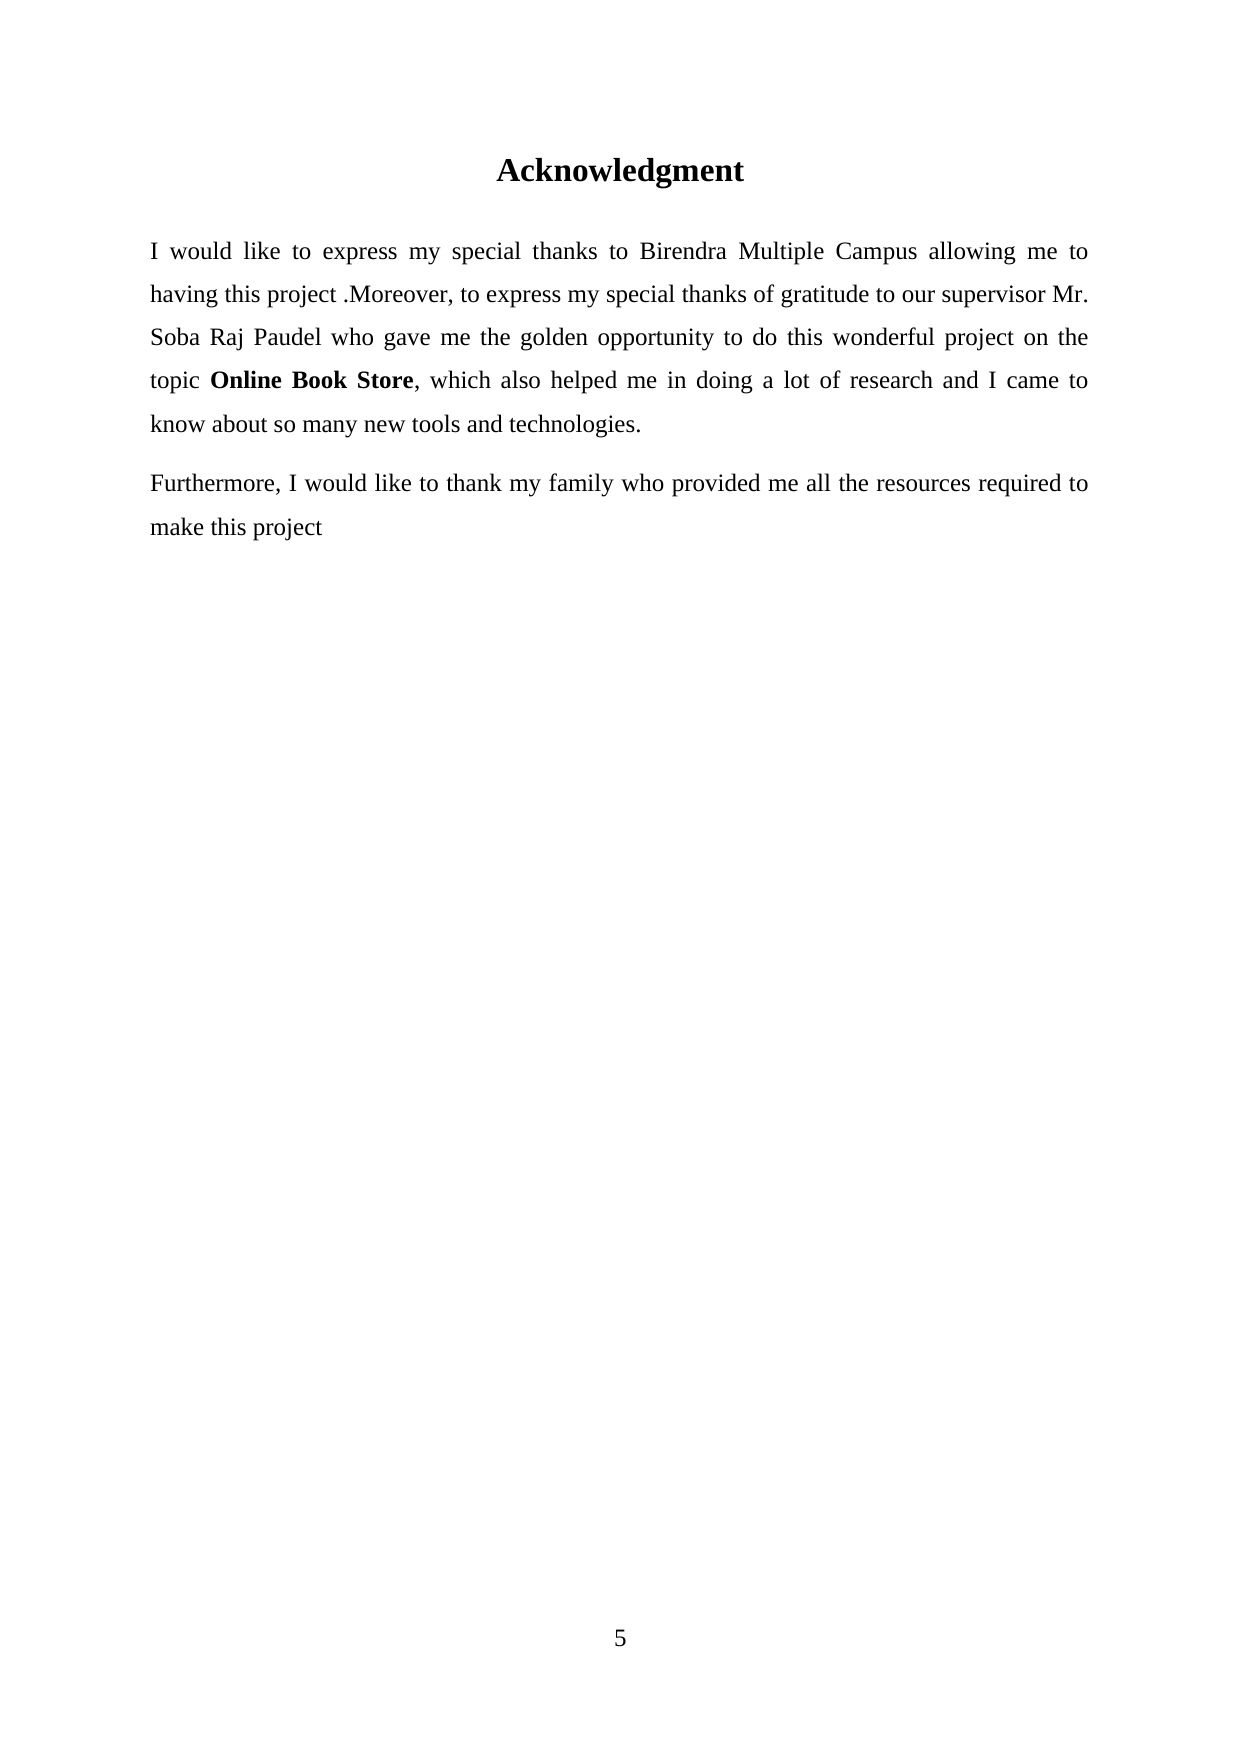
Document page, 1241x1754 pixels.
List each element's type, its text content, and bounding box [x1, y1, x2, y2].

title Acknowledgment [150, 150, 1090, 188]
text Furthermore, I would like to thank my family who provided me all the resources required to make this project [150, 468, 1090, 540]
text I would like to express my special thanks to Birendra Multiple Campus allowing me to having this project .Moreover, to express my special thanks of gratitude to our supervisor Mr. Soba Raj Paudel who gave me the golden opportunity to do this wonderful project on the topic Online Book Store, which also helped me in doing a lot of research and I came to know about so many new tools and technologies. [150, 236, 1090, 437]
